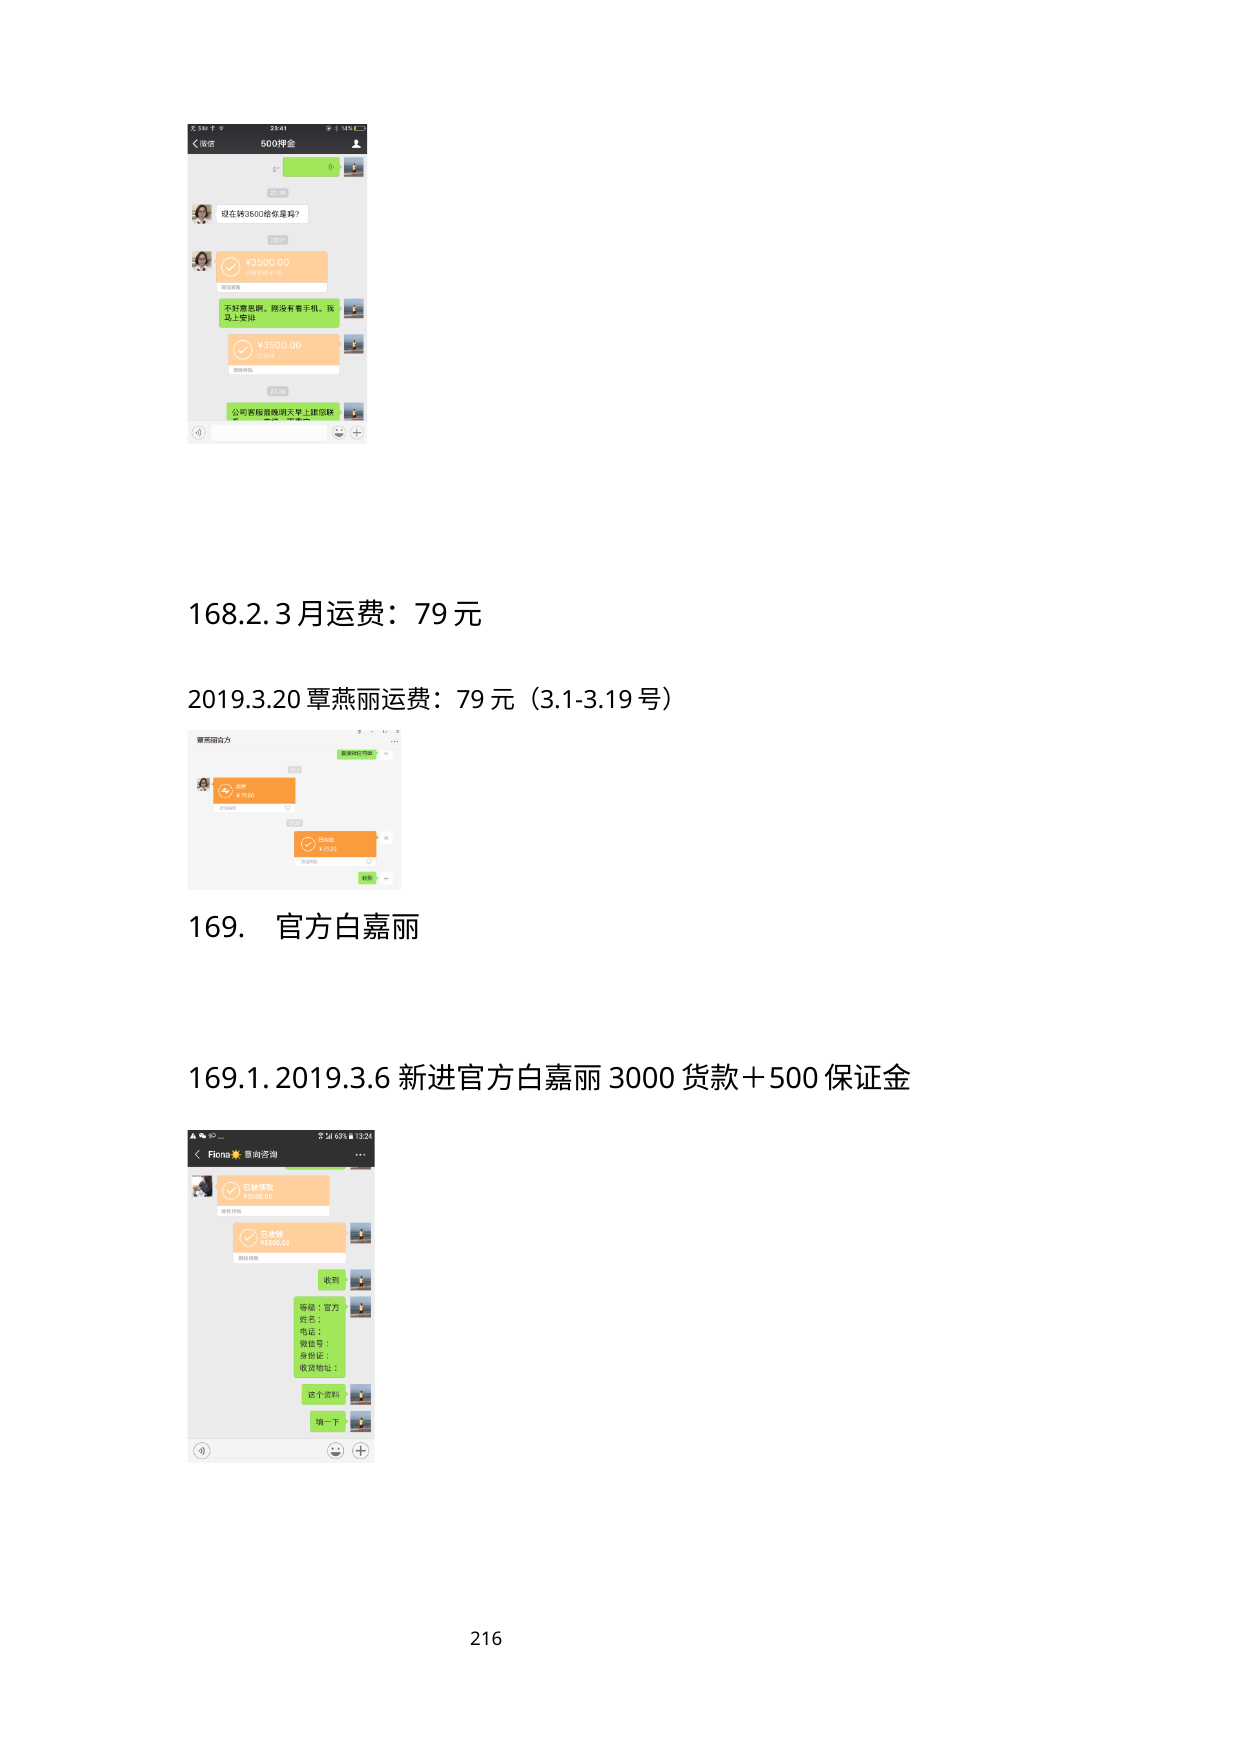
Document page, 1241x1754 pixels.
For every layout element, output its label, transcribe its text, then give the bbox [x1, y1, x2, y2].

text 2019.3.20覃燕丽运费：79元（3.1-3.19号） [187, 665, 1053, 730]
subtitle 3月运费：79元 [187, 579, 1053, 644]
subtitle 2019.3.6 新进官方白嘉丽3000货款＋500保证金 [187, 1044, 1053, 1109]
picture [187, 124, 368, 444]
picture [187, 730, 402, 890]
subtitle 官方白嘉丽 [187, 893, 1053, 958]
picture [187, 1130, 375, 1463]
